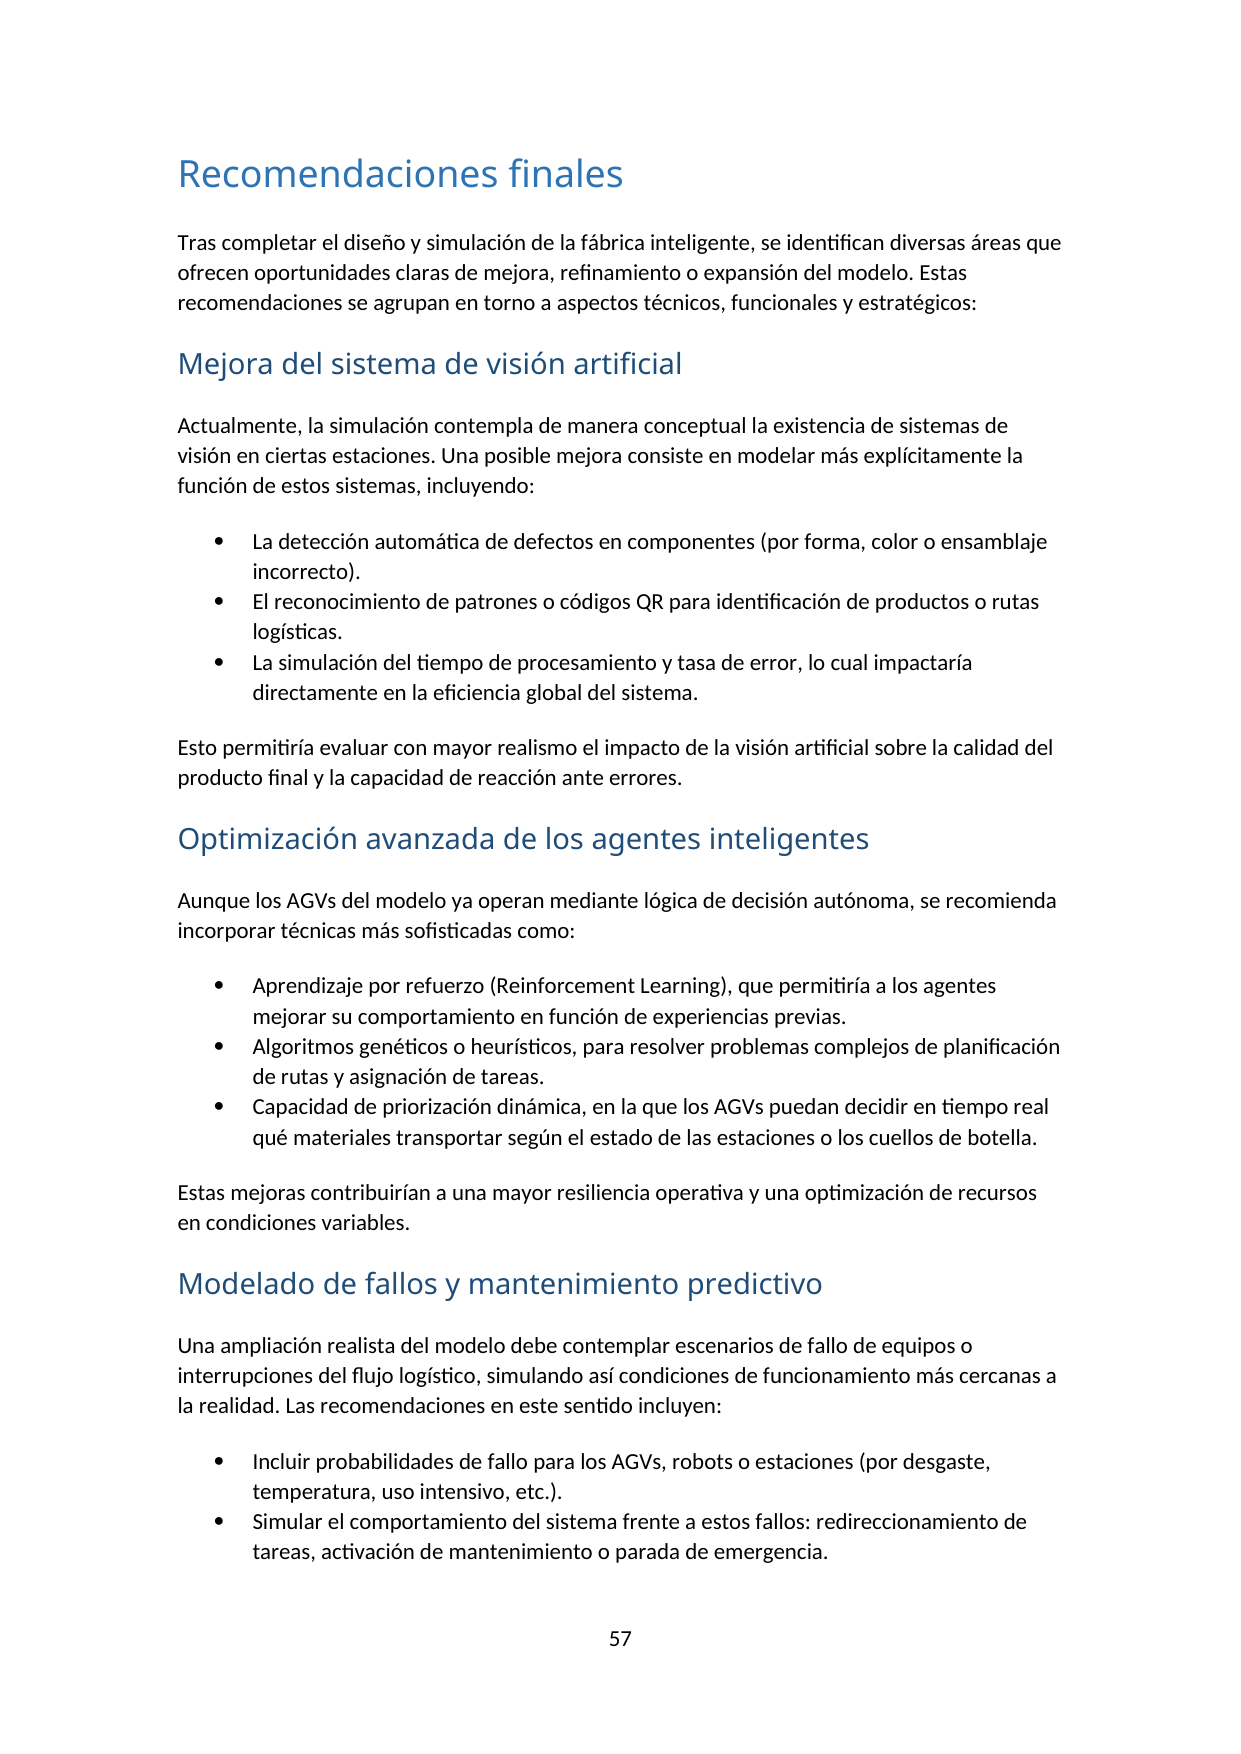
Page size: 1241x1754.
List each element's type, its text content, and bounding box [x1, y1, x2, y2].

text Actualmente, la simulación contempla de manera conceptual la existencia de sistemas de visión en ciertas estaciones. Una posible mejora consiste en modelar más explícitamente la función de estos sistemas, incluyendo: [177, 411, 1063, 499]
list Capacidad de priorización dinámica, en la que los AGVs puedan decidir en tiempo real qué materiales transportar según el estado de las estaciones o los cuellos de botella. [215, 1092, 1063, 1151]
subtitle Optimización avanzada de los agentes inteligentes [177, 818, 1063, 858]
subtitle Mejora del sistema de visión artificial [177, 343, 1063, 383]
list El reconocimiento de patrones o códigos QR para identificación de productos o rutas logísticas. [215, 587, 1063, 645]
list Simular el comportamiento del sistema frente a estos fallos: redireccionamiento de tareas, activación de mantenimiento o parada de emergencia. [215, 1507, 1063, 1565]
list La simulación del tiempo de procesamiento y tasa de error, lo cual impactaría directamente en la eficiencia global del sistema. [215, 648, 1063, 706]
text Tras completar el diseño y simulación de la fábrica inteligente, se identifican diversas áreas que ofrecen oportunidades claras de mejora, refinamiento o expansión del modelo. Estas recomendaciones se agrupan en torno a aspectos técnicos, funcionales y estratégicos: [177, 228, 1063, 316]
text Aunque los AGVs del modelo ya operan mediante lógica de decisión autónoma, se recomienda incorporar técnicas más sofisticadas como: [177, 886, 1063, 944]
subtitle Modelado de fallos y mantenimiento predictivo [177, 1263, 1063, 1303]
list Algoritmos genéticos o heurísticos, para resolver problemas complejos de planificación de rutas y asignación de tareas. [215, 1032, 1063, 1090]
text Una ampliación realista del modelo debe contemplar escenarios de fallo de equipos o interrupciones del flujo logístico, simulando así condiciones de funcionamiento más cercanas a la realidad. Las recomendaciones en este sentido incluyen: [177, 1331, 1063, 1419]
subtitle Recomendaciones finales [177, 148, 1063, 199]
text Esto permitiría evaluar con mayor realismo el impacto de la visión artificial sobre la calidad del producto final y la capacidad de reacción ante errores. [177, 733, 1063, 791]
list Aprendizaje por refuerzo (Reinforcement Learning), que permitiría a los agentes mejorar su comportamiento en función de experiencias previas. [215, 972, 1063, 1030]
text Estas mejoras contribuirían a una mayor resiliencia operativa y una optimización de recursos en condiciones variables. [177, 1178, 1063, 1236]
list Incluir probabilidades de fallo para los AGVs, robots o estaciones (por desgaste, temperatura, uso intensivo, etc.). [215, 1447, 1063, 1505]
list La detección automática de defectos en componentes (por forma, color o ensamblaje incorrecto). [215, 527, 1063, 585]
